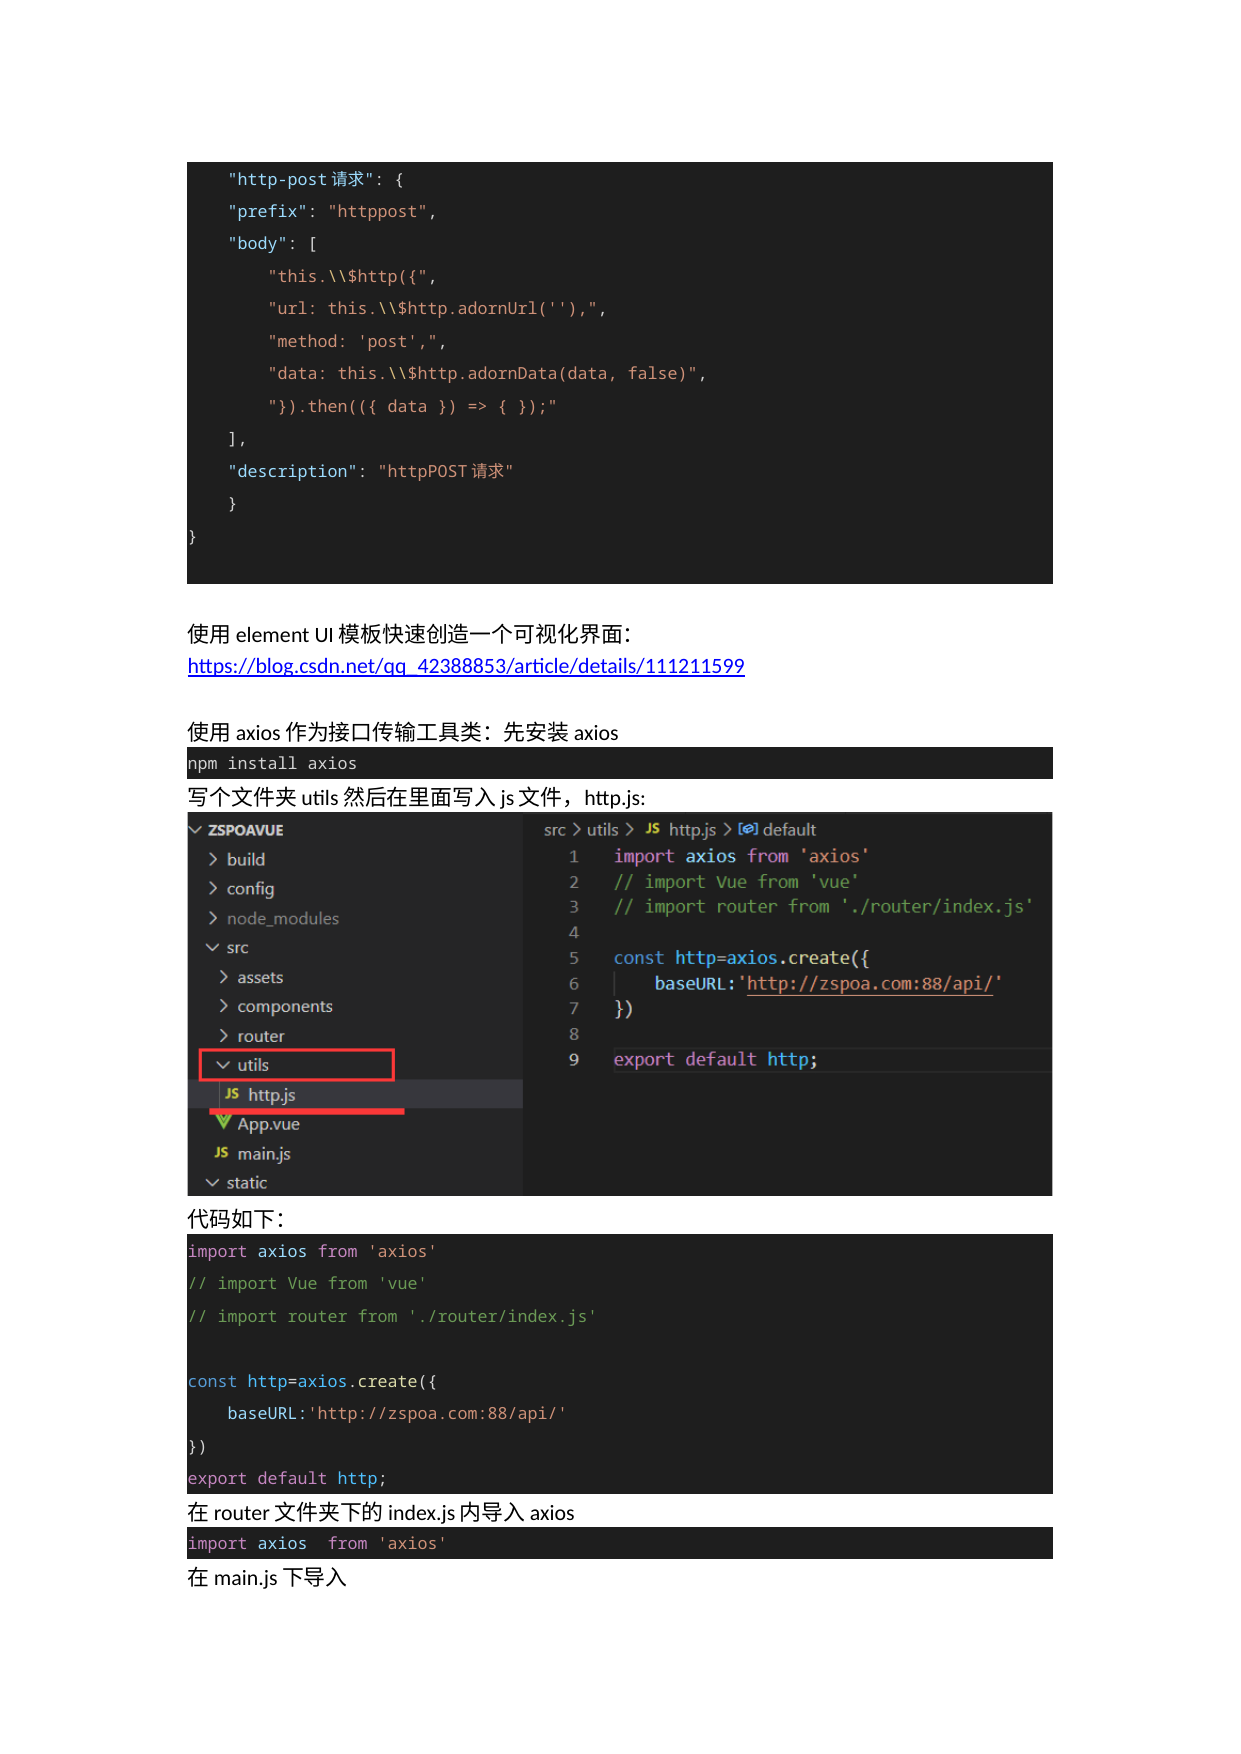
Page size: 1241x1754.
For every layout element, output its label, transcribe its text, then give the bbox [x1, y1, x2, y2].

text "body": [ [187, 227, 1053, 259]
text }) [187, 1429, 1053, 1462]
text } [187, 519, 1053, 552]
list 在main.js下导入 [187, 1559, 1053, 1592]
text "http-post请求": { [187, 162, 1053, 194]
text "prefix": "httppost", [187, 194, 1053, 227]
list 在router文件夹下的index.js内导入axios [187, 1494, 1053, 1527]
text } [187, 487, 1053, 519]
list 写个文件夹utils然后在里面写入js文件，http.js: [187, 779, 1053, 812]
text "description": "httpPOST请求" [187, 454, 1053, 487]
text // import router from './router/index.js' [187, 1299, 1053, 1332]
list 代码如下： [187, 1202, 1053, 1234]
text export default http; [187, 1462, 1053, 1494]
picture [187, 812, 1053, 1196]
text // import Vue from 'vue' [187, 1267, 1053, 1299]
text "this.\\$http({", [187, 259, 1053, 292]
text "}).then(({ data }) => { });" [187, 389, 1053, 422]
text baseURL:'http://zspoa.com:88/api/' [187, 1397, 1053, 1429]
text "url: this.\\$http.adornUrl(''),", [187, 292, 1053, 324]
text const http=axios.create({ [187, 1364, 1053, 1397]
text import axios from 'axios' [187, 1234, 1053, 1267]
text import axios from 'axios' [187, 1527, 1053, 1559]
text "data: this.\\$http.adornData(data, false)", [187, 357, 1053, 389]
text npm install axios [187, 747, 1053, 779]
list 使用axios作为接口传输工具类：先安装axios [187, 714, 1053, 747]
list https://blog.csdn.net/qq_42388853/article/details/111211599 [187, 649, 1053, 682]
list 使用element UI模板快速创造一个可视化界面： [187, 617, 1053, 649]
text ], [187, 422, 1053, 454]
text "method: 'post',", [187, 324, 1053, 357]
